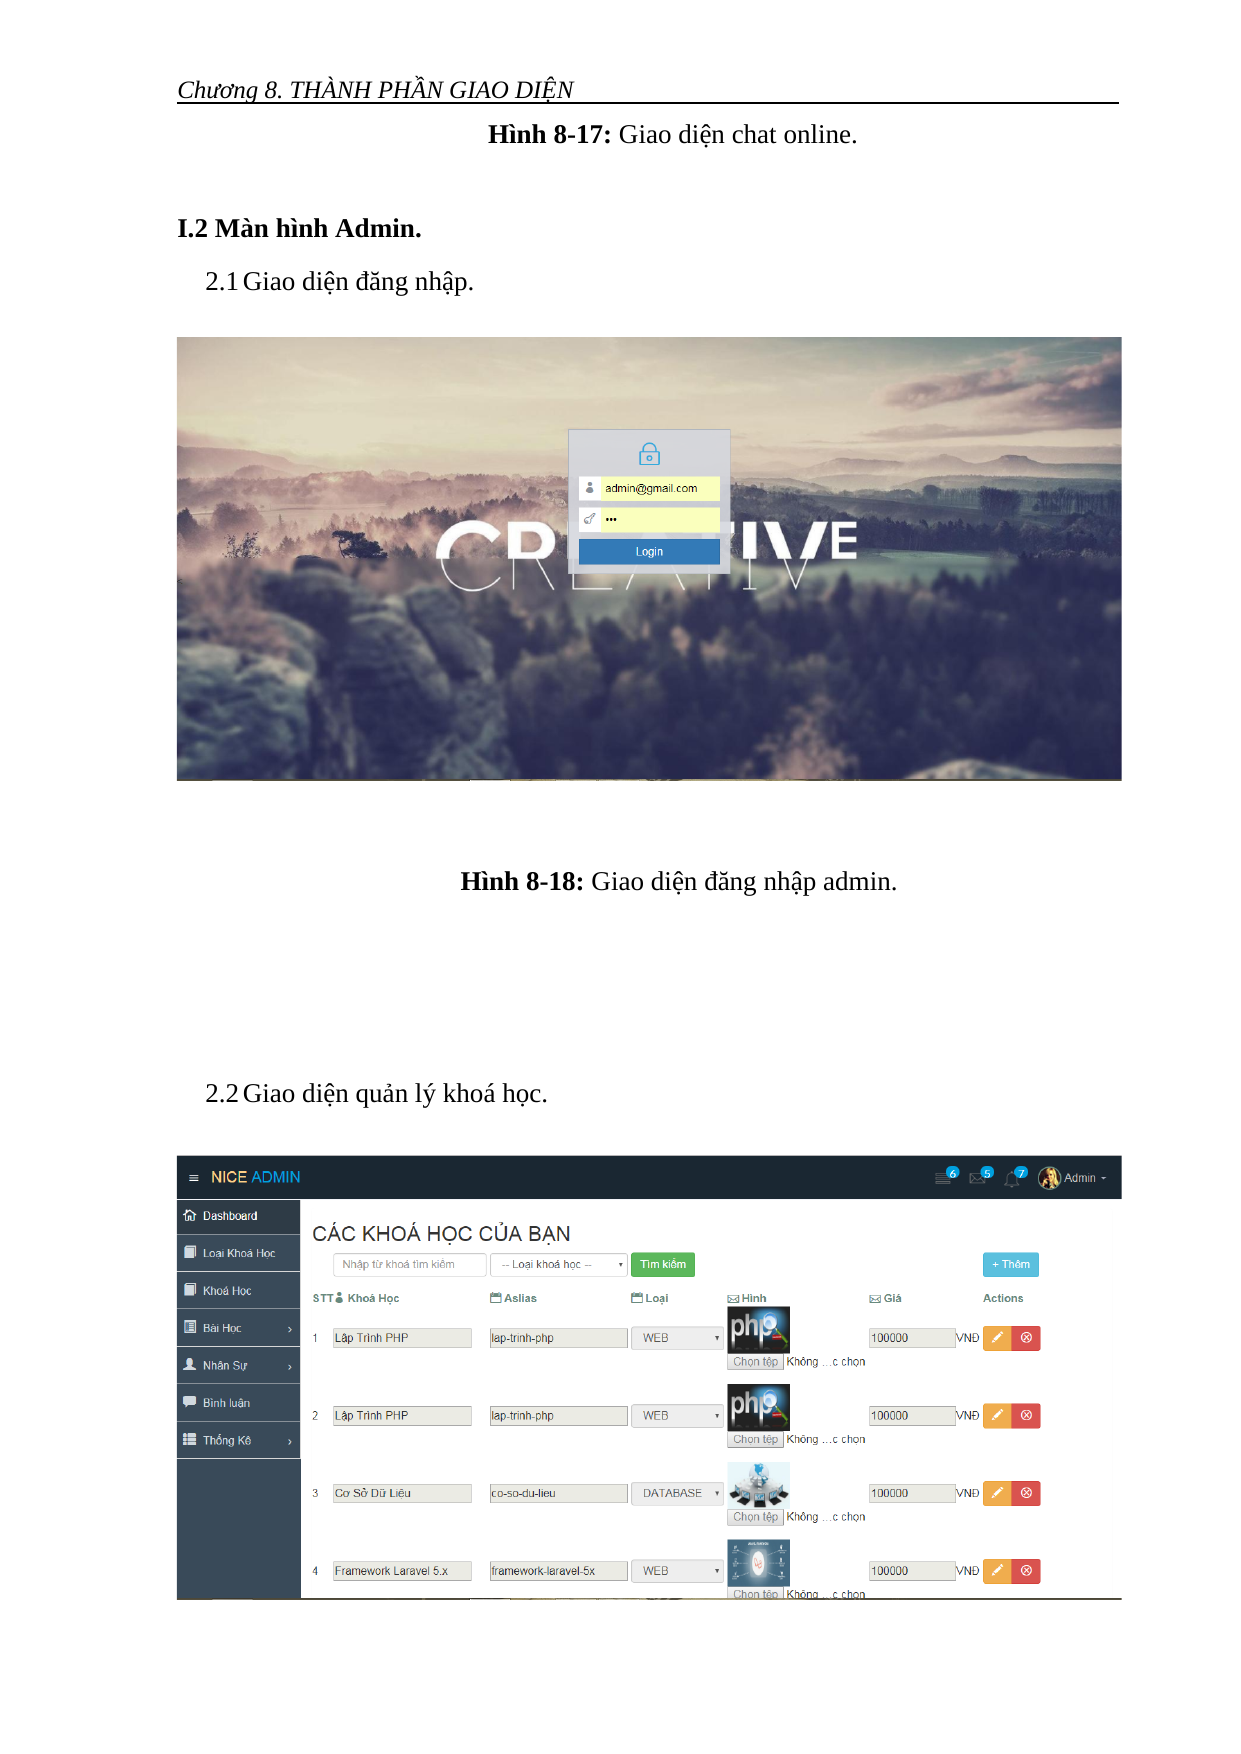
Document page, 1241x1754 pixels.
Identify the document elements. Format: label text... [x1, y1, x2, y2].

text I.2 Màn hình Admin. [177, 212, 1122, 243]
picture [176, 337, 1122, 781]
list Giao diện đăng nhập. [205, 265, 1122, 296]
picture [176, 1155, 1122, 1600]
text Hình 8-18: Giao diện đăng nhập admin. [177, 865, 1122, 896]
text Hình 8-17: Giao diện chat online. [224, 118, 1122, 190]
list Giao diện quản lý khoá học. [205, 1077, 1122, 1108]
